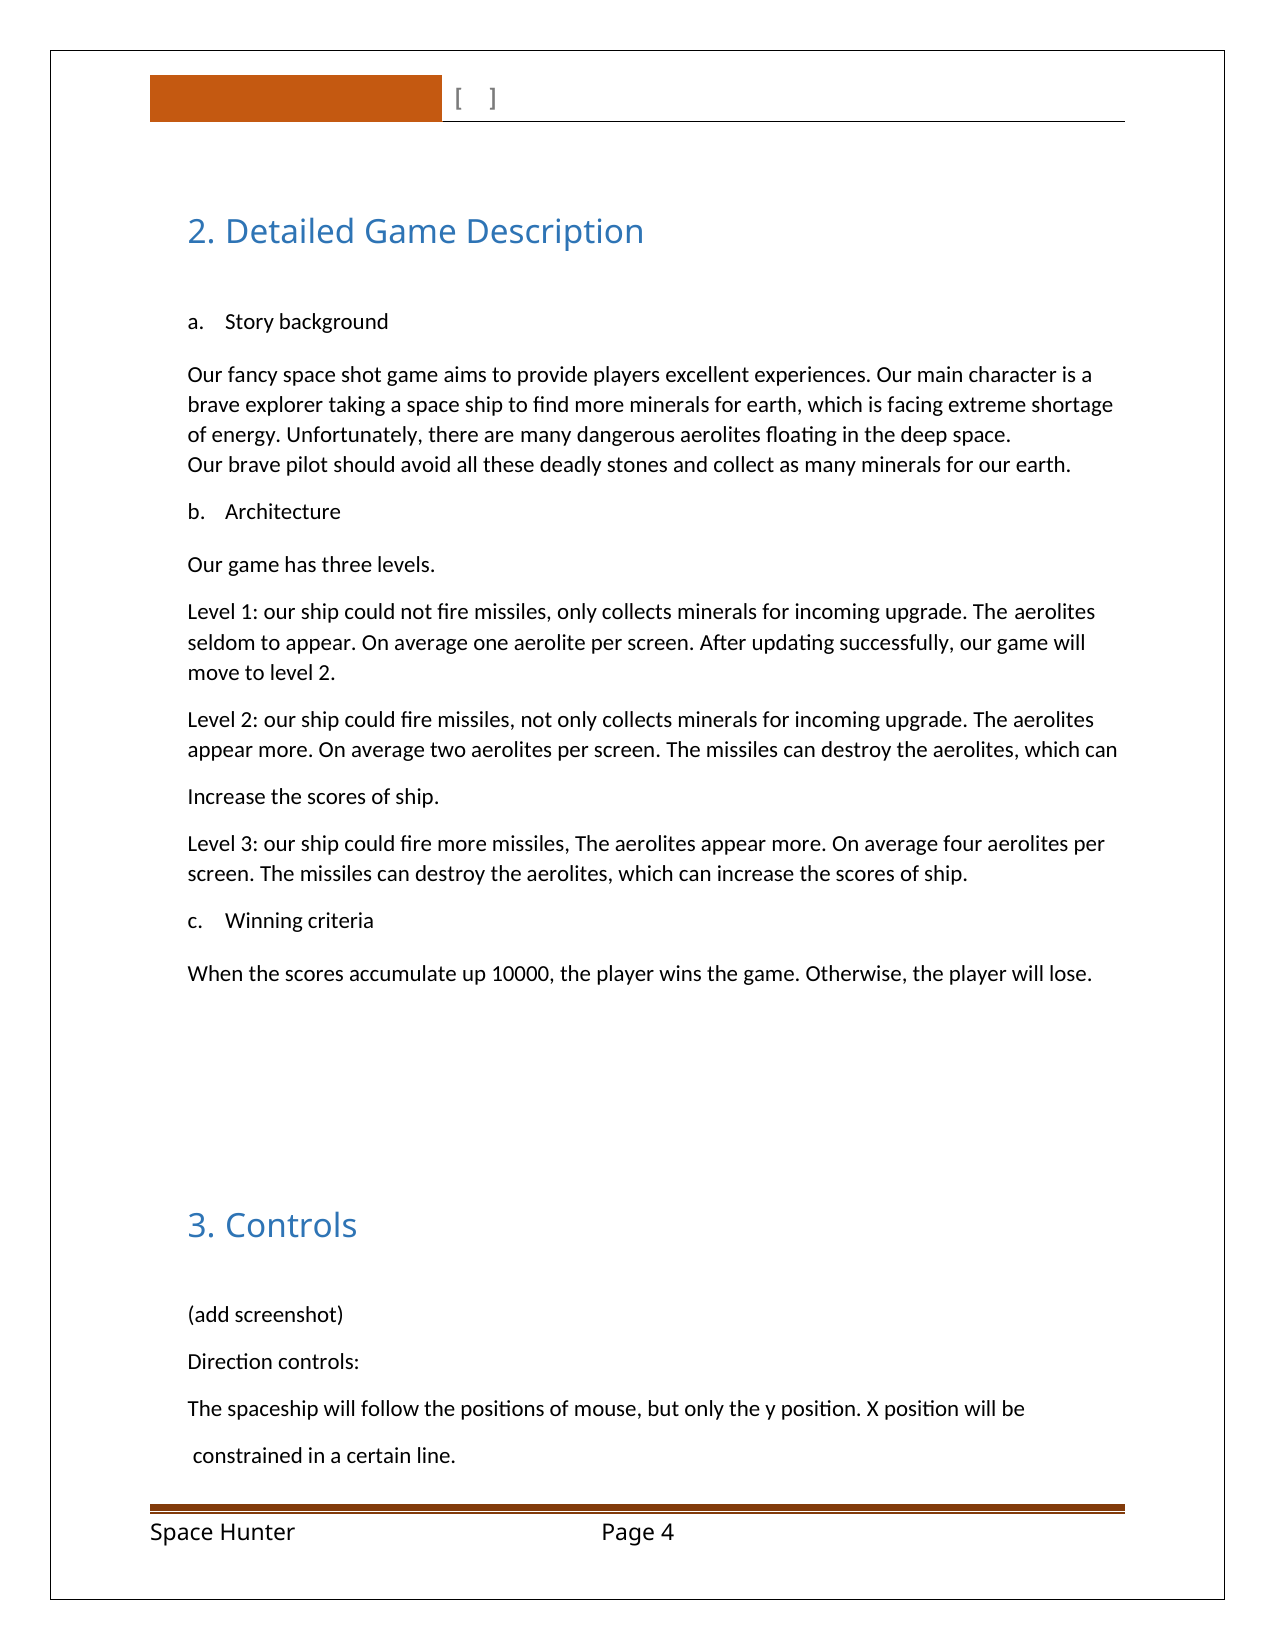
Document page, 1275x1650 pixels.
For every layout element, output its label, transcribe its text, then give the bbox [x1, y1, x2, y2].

list Architecture [187, 497, 1125, 526]
text Increase the scores of ship. [187, 782, 1125, 810]
list Winning criteria [187, 906, 1125, 934]
text The spaceship will follow the positions of mouse, but only the y position. X position will be [150, 1394, 1125, 1422]
subtitle Detailed Game Description [187, 208, 1125, 253]
text Direction controls: [150, 1347, 1125, 1375]
text Our game has three levels. [187, 551, 1125, 578]
text Level 3: our ship could fire more missiles, The aerolites appear more. On average four aerolites per screen. The missiles can destroy the aerolites, which can increase the scores of ship. [187, 829, 1125, 887]
text Our fancy space shot game aims to provide players excellent experiences. Our main character is a brave explorer taking a space ship to find more minerals for earth, which is facing extreme shortage of energy. Unfortunately, there are many dangerous aerolites floating in the deep space. [187, 360, 1125, 448]
text (add screenshot) [187, 1301, 1125, 1328]
list Story background [187, 307, 1125, 335]
text Level 1: our ship could not fire missiles, only collects minerals for incoming upgrade. The aerolites seldom to appear. On average one aerolite per screen. After updating successfully, our game will move to level 2. [187, 597, 1125, 686]
text When the scores accumulate up 10000, the player wins the game. Otherwise, the player will lose. [187, 959, 1125, 987]
text constrained in a certain line. [150, 1441, 1125, 1469]
subtitle Controls [187, 1201, 1125, 1247]
text Our brave pilot should avoid all these deadly stones and collect as many minerals for our earth. [187, 451, 1125, 479]
text Level 2: our ship could fire missiles, not only collects minerals for incoming upgrade. The aerolites appear more. On average two aerolites per screen. The missiles can destroy the aerolites, which can [187, 705, 1125, 763]
